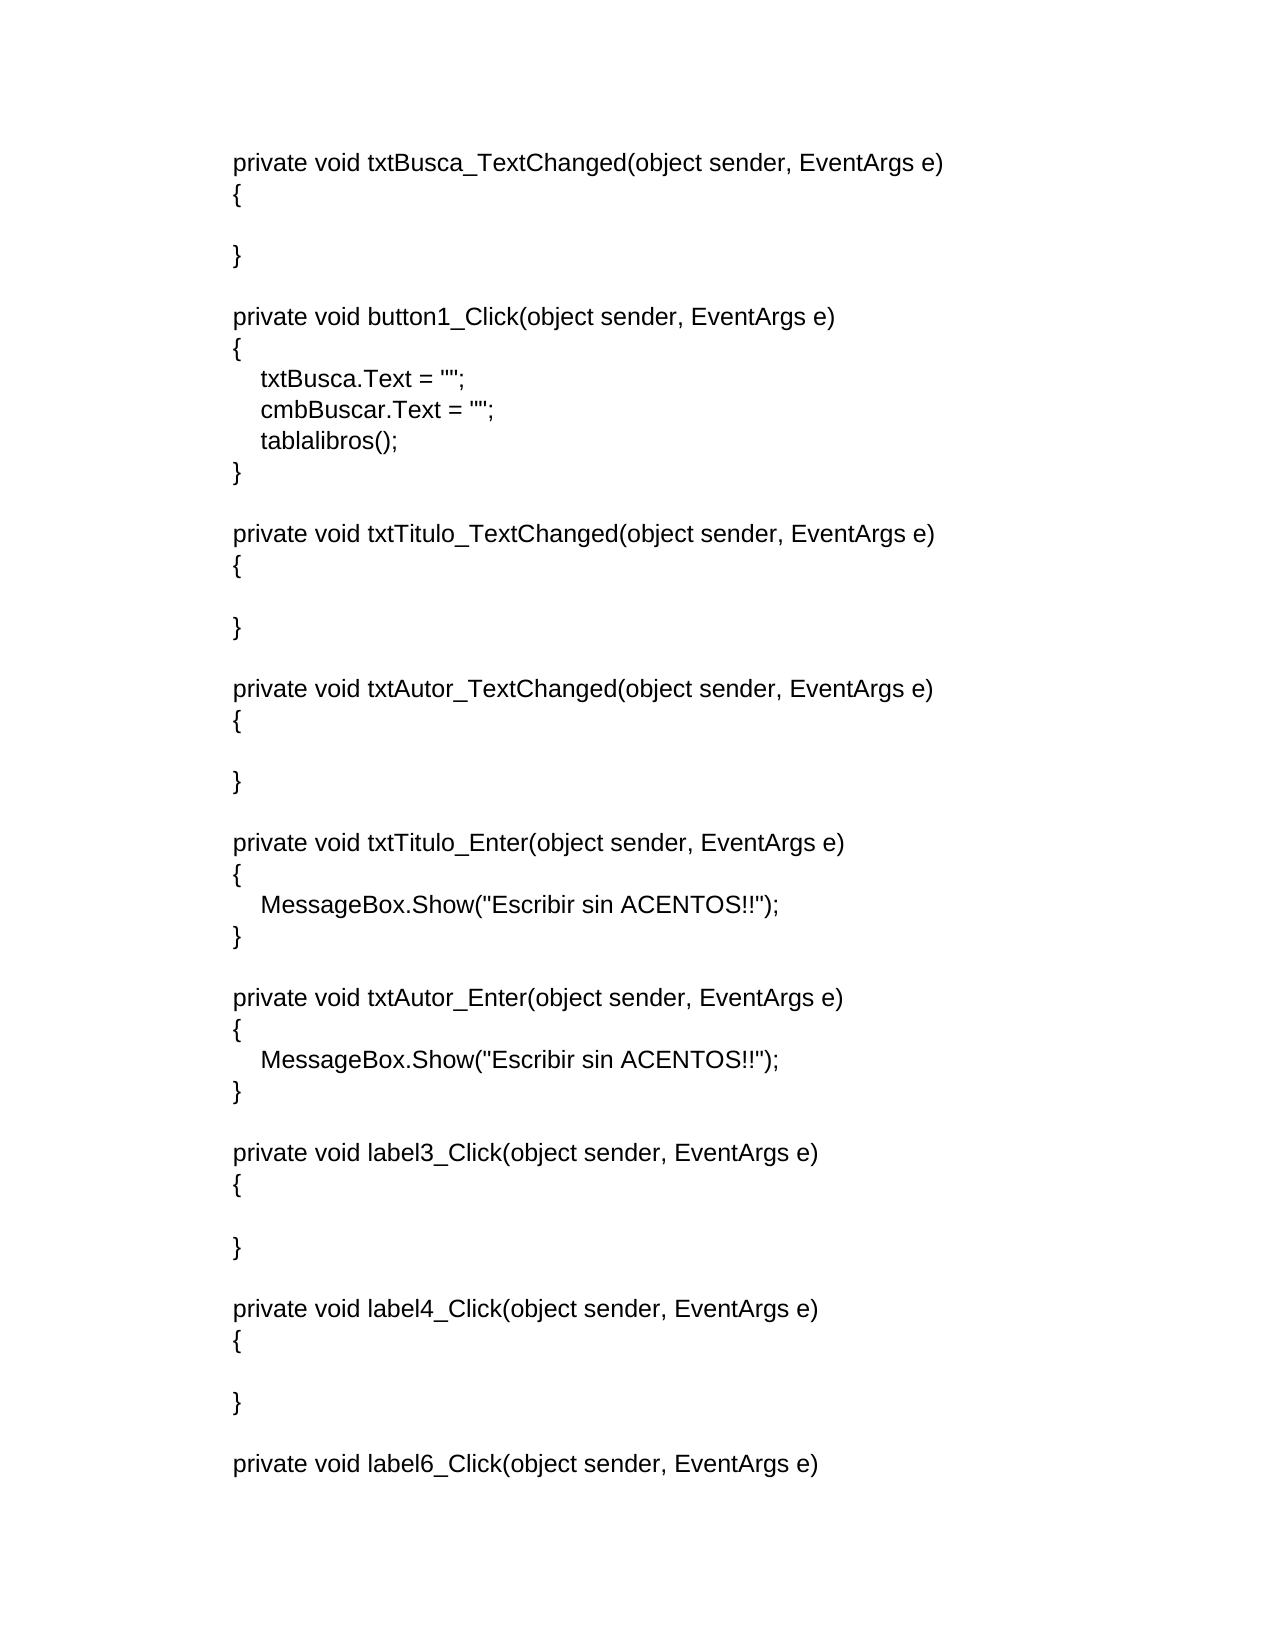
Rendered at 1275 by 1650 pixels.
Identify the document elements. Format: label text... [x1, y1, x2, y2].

text } [177, 1076, 1098, 1105]
text private void txtTitulo_TextChanged(object sender, EventArgs e) [177, 519, 1098, 548]
text private void txtAutor_TextChanged(object sender, EventArgs e) [177, 674, 1098, 702]
text MessageBox.Show("Escribir sin ACENTOS!!"); [177, 890, 1098, 919]
text } [177, 457, 1098, 486]
text private void label4_Click(object sender, EventArgs e) [177, 1294, 1098, 1322]
text cmbBuscar.Text = ""; [177, 395, 1098, 424]
text } [177, 612, 1098, 640]
text { [177, 1169, 1098, 1198]
text { [177, 859, 1098, 888]
text private void txtTitulo_Enter(object sender, EventArgs e) [177, 828, 1098, 857]
text { [177, 1014, 1098, 1043]
text { [177, 333, 1098, 362]
text private void button1_Click(object sender, EventArgs e) [177, 302, 1098, 331]
text tablalibros(); [177, 426, 1098, 455]
text } [177, 240, 1098, 269]
text } [177, 766, 1098, 795]
text txtBusca.Text = ""; [177, 364, 1098, 393]
text { [177, 179, 1098, 207]
text { [177, 1325, 1098, 1353]
text private void txtBusca_TextChanged(object sender, EventArgs e) [177, 148, 1098, 176]
text private void txtAutor_Enter(object sender, EventArgs e) [177, 983, 1098, 1012]
text { [177, 550, 1098, 579]
text MessageBox.Show("Escribir sin ACENTOS!!"); [177, 1045, 1098, 1074]
text } [177, 1232, 1098, 1260]
text } [177, 921, 1098, 950]
text private void label3_Click(object sender, EventArgs e) [177, 1138, 1098, 1167]
text { [177, 705, 1098, 733]
text private void label6_Click(object sender, EventArgs e) [177, 1449, 1098, 1478]
text } [177, 1387, 1098, 1416]
